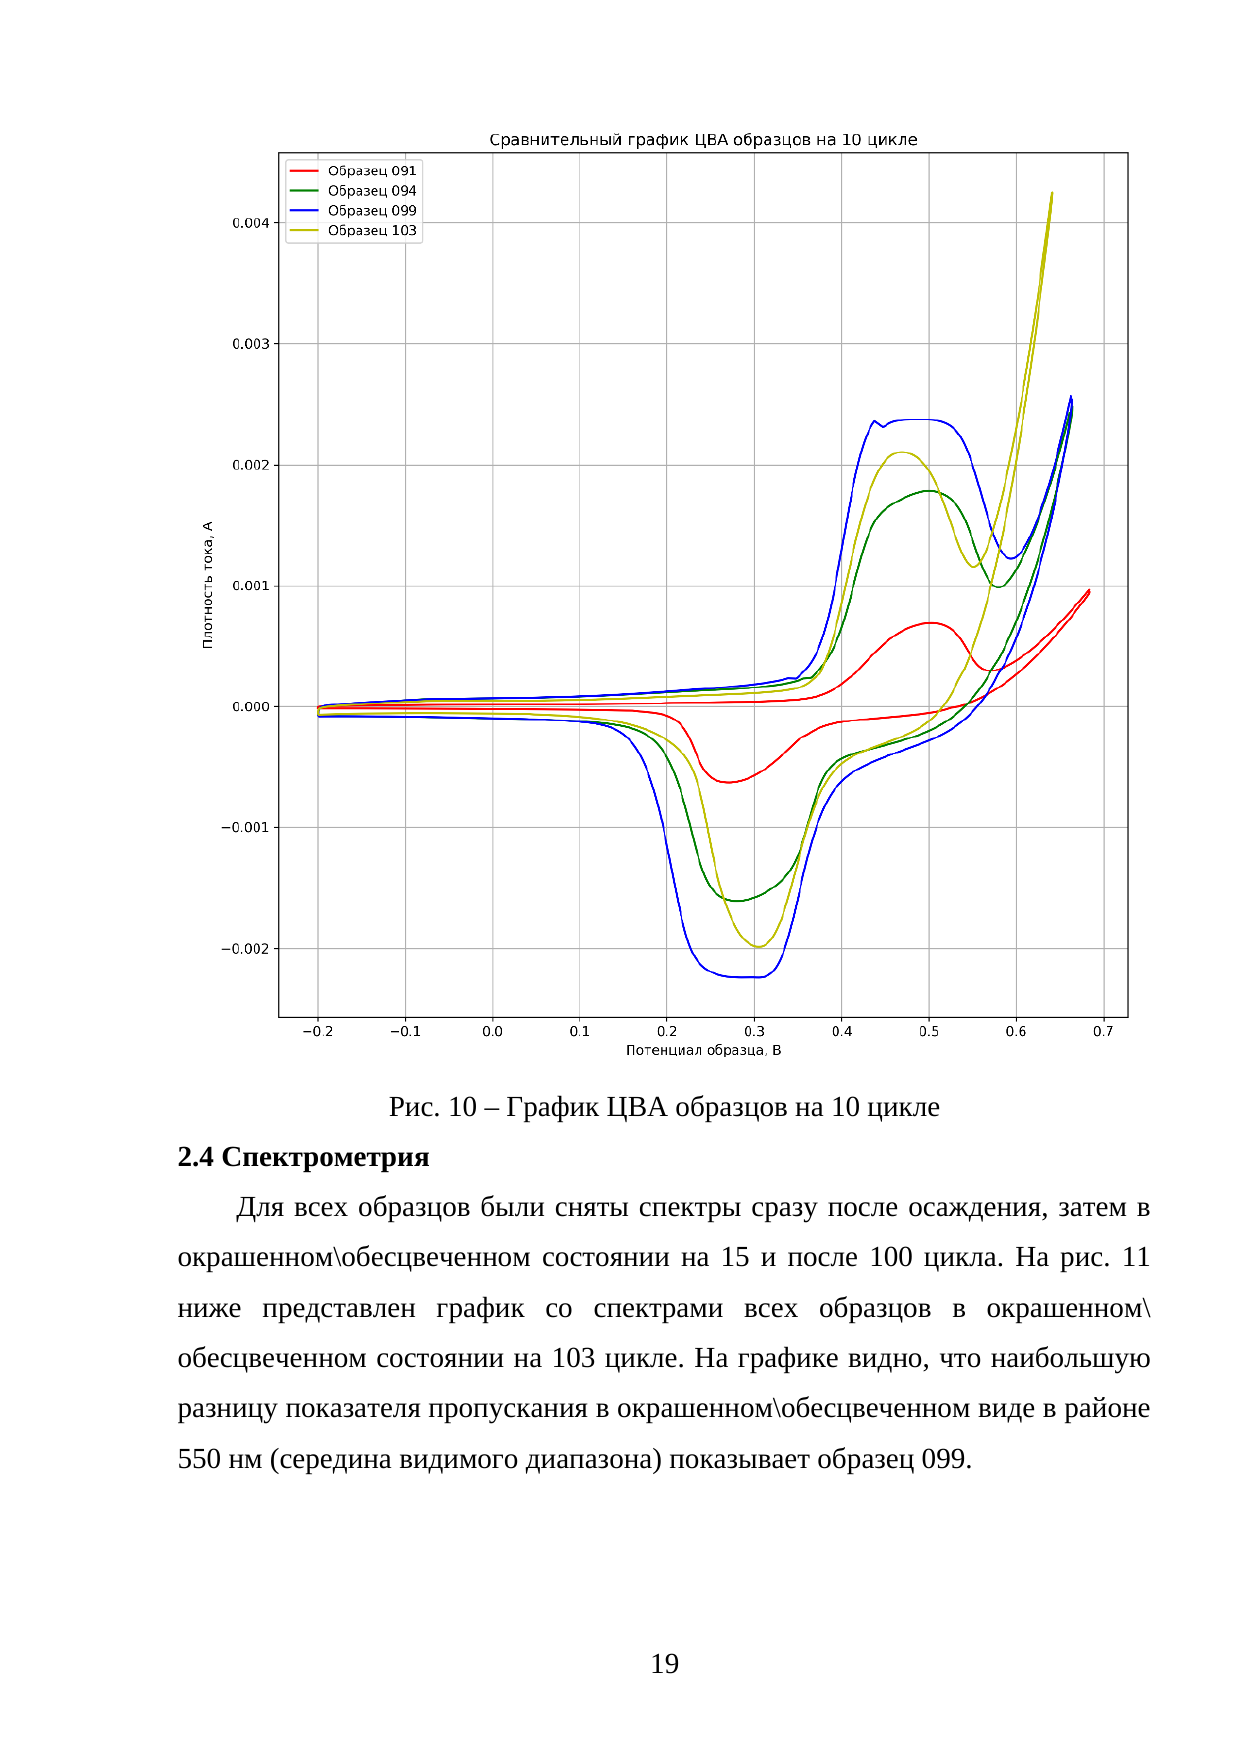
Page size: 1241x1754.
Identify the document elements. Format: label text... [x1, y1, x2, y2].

text Рис. 10 – График ЦВА образцов на 10 цикле [177, 1089, 1152, 1122]
text Для всех образцов были сняты спектры сразу после осаждения, затем в окрашенном\обесцвеченном состоянии на 15 и после 100 цикла. На рис. 11 ниже представлен график со спектрами всех образцов в окрашенном\обесцвеченном состоянии на 103 цикле. На графике видно, что наибольшую разницу показателя пропускания в окрашенном\обесцвеченном виде в районе 550 нм (середина видимого диапазона) показывает образец 099. [177, 1189, 1152, 1474]
subtitle 2.4 Спектрометрия [177, 1139, 1152, 1172]
picture [187, 118, 1142, 1072]
